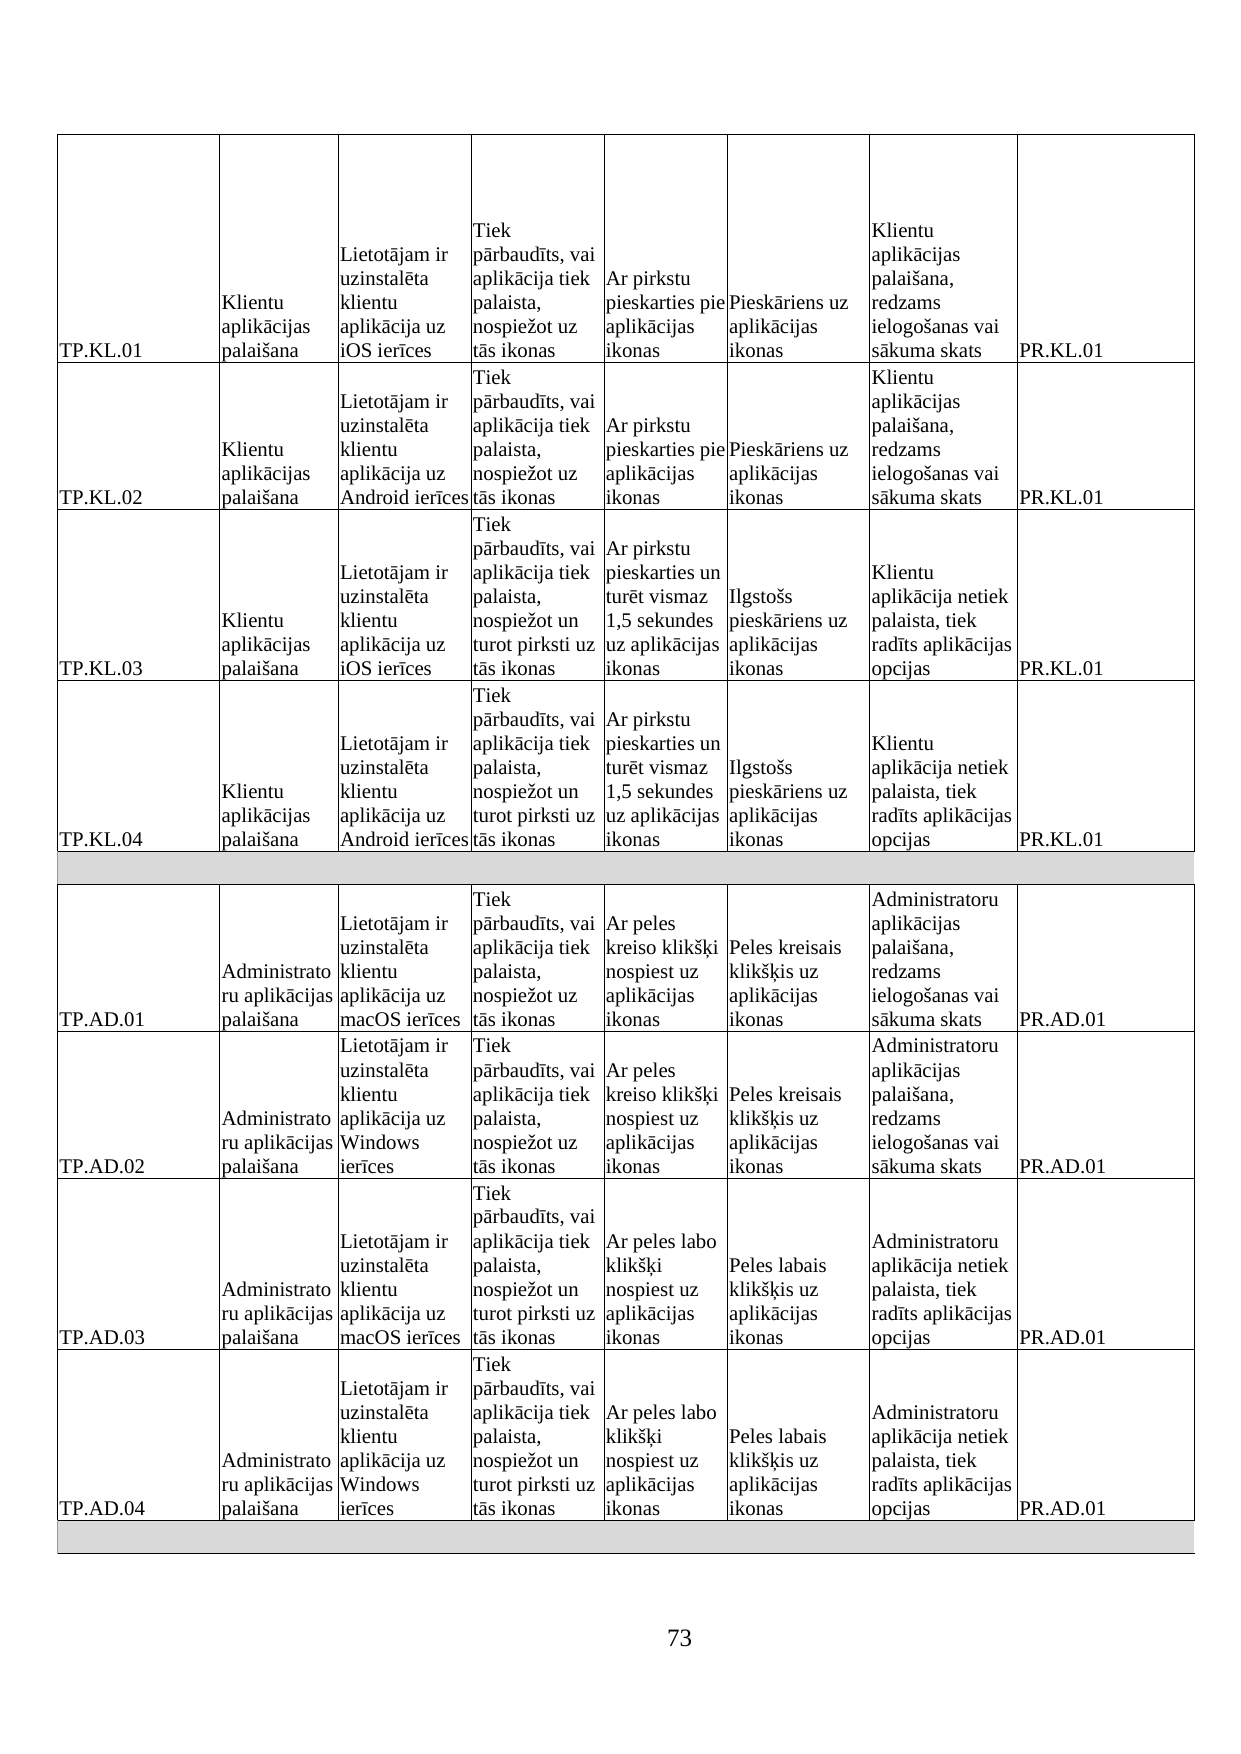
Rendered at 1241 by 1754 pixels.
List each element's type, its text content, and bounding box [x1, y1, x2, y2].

table_cell Tiek pārbaudīts, vai aplikācija tiek palaista, nospiežot un turot pirksti uz tās ikonas [472, 1179, 604, 1349]
table_cell Peles kreisais klikšķis uz aplikācijas ikonas [728, 885, 869, 1031]
table_cell Peles kreisais klikšķis uz aplikācijas ikonas [728, 1032, 869, 1178]
table_cell Tiek pārbaudīts, vai aplikācija tiek palaista, nospiežot un turot pirksti uz tās ikonas [472, 681, 604, 851]
table_cell TP.AD.03 [58, 1179, 219, 1349]
table_cell Tiek pārbaudīts, vai aplikācija tiek palaista, nospiežot uz tās ikonas [472, 135, 604, 362]
table_cell Ar peles kreiso klikšķi nospiest uz aplikācijas ikonas [605, 1032, 727, 1178]
table_cell PR.AD.01 [1018, 885, 1194, 1031]
table_cell Tiek pārbaudīts, vai aplikācija tiek palaista, nospiežot un turot pirksti uz tās ikonas [472, 1350, 604, 1520]
table_cell Klientu aplikācijas palaišana, redzams ielogošanas vai sākuma skats [870, 363, 1017, 509]
table_cell Tiek pārbaudīts, vai aplikācija tiek palaista, nospiežot uz tās ikonas [472, 885, 604, 1031]
table_cell Lietotājam ir uzinstalēta klientu aplikācija uz iOS ierīces [339, 135, 471, 362]
table_cell PR.KL.01 [1018, 681, 1194, 851]
table_cell Klientu aplikācija netiek palaista, tiek radīts aplikācijas opcijas [870, 510, 1017, 680]
table_cell PR.KL.01 [1018, 135, 1194, 362]
table_cell Ar pirkstu pieskarties pie aplikācijas ikonas [605, 363, 727, 509]
table_cell Ar pirkstu pieskarties un turēt vismaz 1,5 sekundes uz aplikācijas ikonas [605, 510, 727, 680]
table_cell Klientu aplikācijas palaišana [220, 363, 338, 509]
table_cell PR.KL.01 [1018, 363, 1194, 509]
table_cell Lietotājam ir uzinstalēta klientu aplikācija uz iOS ierīces [339, 510, 471, 680]
table_cell Ar peles labo klikšķi nospiest uz aplikācijas ikonas [605, 1179, 727, 1349]
table_cell TP.KL.04 [58, 681, 219, 851]
table_cell Klientu aplikācijas palaišana [220, 135, 338, 362]
table_cell PR.AD.01 [1018, 1032, 1194, 1178]
table_cell Administratoru aplikācija netiek palaista, tiek radīts aplikācijas opcijas [870, 1179, 1017, 1349]
table_cell Lietotājam ir uzinstalēta klientu aplikācija uz Windows ierīces [339, 1350, 471, 1520]
table_cell TP.KL.01 [58, 135, 219, 362]
table_cell Administratoru aplikācijas palaišana [220, 1032, 338, 1178]
table_cell TP.AD.02 [58, 1032, 219, 1178]
table_cell Administratoru aplikācijas palaišana [220, 1350, 338, 1520]
table_cell Administratoru aplikācija netiek palaista, tiek radīts aplikācijas opcijas [870, 1350, 1017, 1520]
table_cell TP.AD.01 [58, 885, 219, 1031]
table_cell PR.AD.01 [1018, 1350, 1194, 1520]
table_cell Pieskāriens uz aplikācijas ikonas [728, 135, 869, 362]
table_cell TP.AD.04 [58, 1350, 219, 1520]
table_cell Administratoru aplikācijas palaišana [220, 885, 338, 1031]
table_cell Lietotājam ir uzinstalēta klientu aplikācija uz macOS ierīces [339, 1179, 471, 1349]
table_cell Tiek pārbaudīts, vai aplikācija tiek palaista, nospiežot uz tās ikonas [472, 1032, 604, 1178]
table_cell [58, 1521, 1194, 1553]
table_cell Klientu aplikācijas palaišana, redzams ielogošanas vai sākuma skats [870, 135, 1017, 362]
table_cell Ar pirkstu pieskarties un turēt vismaz 1,5 sekundes uz aplikācijas ikonas [605, 681, 727, 851]
table_cell Klientu aplikācijas palaišana [220, 510, 338, 680]
table_cell Tiek pārbaudīts, vai aplikācija tiek palaista, nospiežot un turot pirksti uz tās ikonas [472, 510, 604, 680]
table_cell Ilgstošs pieskāriens uz aplikācijas ikonas [728, 510, 869, 680]
table_cell Lietotājam ir uzinstalēta klientu aplikācija uz Android ierīces [339, 363, 471, 509]
table_cell Pieskāriens uz aplikācijas ikonas [728, 363, 869, 509]
table_cell Ar pirkstu pieskarties pie aplikācijas ikonas [605, 135, 727, 362]
table_cell Ar peles kreiso klikšķi nospiest uz aplikācijas ikonas [605, 885, 727, 1031]
table_cell Lietotājam ir uzinstalēta klientu aplikācija uz macOS ierīces [339, 885, 471, 1031]
table_cell Tiek pārbaudīts, vai aplikācija tiek palaista, nospiežot uz tās ikonas [472, 363, 604, 509]
table_cell Ilgstošs pieskāriens uz aplikācijas ikonas [728, 681, 869, 851]
table_cell Administratoru aplikācijas palaišana, redzams ielogošanas vai sākuma skats [870, 1032, 1017, 1178]
table_cell Administratoru aplikācijas palaišana, redzams ielogošanas vai sākuma skats [870, 885, 1017, 1031]
table_cell PR.AD.01 [1018, 1179, 1194, 1349]
table_cell Lietotājam ir uzinstalēta klientu aplikācija uz Android ierīces [339, 681, 471, 851]
table_cell Ar peles labo klikšķi nospiest uz aplikācijas ikonas [605, 1350, 727, 1520]
table_cell Lietotājam ir uzinstalēta klientu aplikācija uz Windows ierīces [339, 1032, 471, 1178]
table_cell Peles labais klikšķis uz aplikācijas ikonas [728, 1179, 869, 1349]
table_cell Peles labais klikšķis uz aplikācijas ikonas [728, 1350, 869, 1520]
table_cell TP.KL.02 [58, 363, 219, 509]
table_cell Klientu aplikācija netiek palaista, tiek radīts aplikācijas opcijas [870, 681, 1017, 851]
table_cell Administratoru aplikācijas palaišana [220, 1179, 338, 1349]
table_cell [58, 852, 1194, 884]
table_cell Klientu aplikācijas palaišana [220, 681, 338, 851]
table_cell TP.KL.03 [58, 510, 219, 680]
table_cell PR.KL.01 [1018, 510, 1194, 680]
